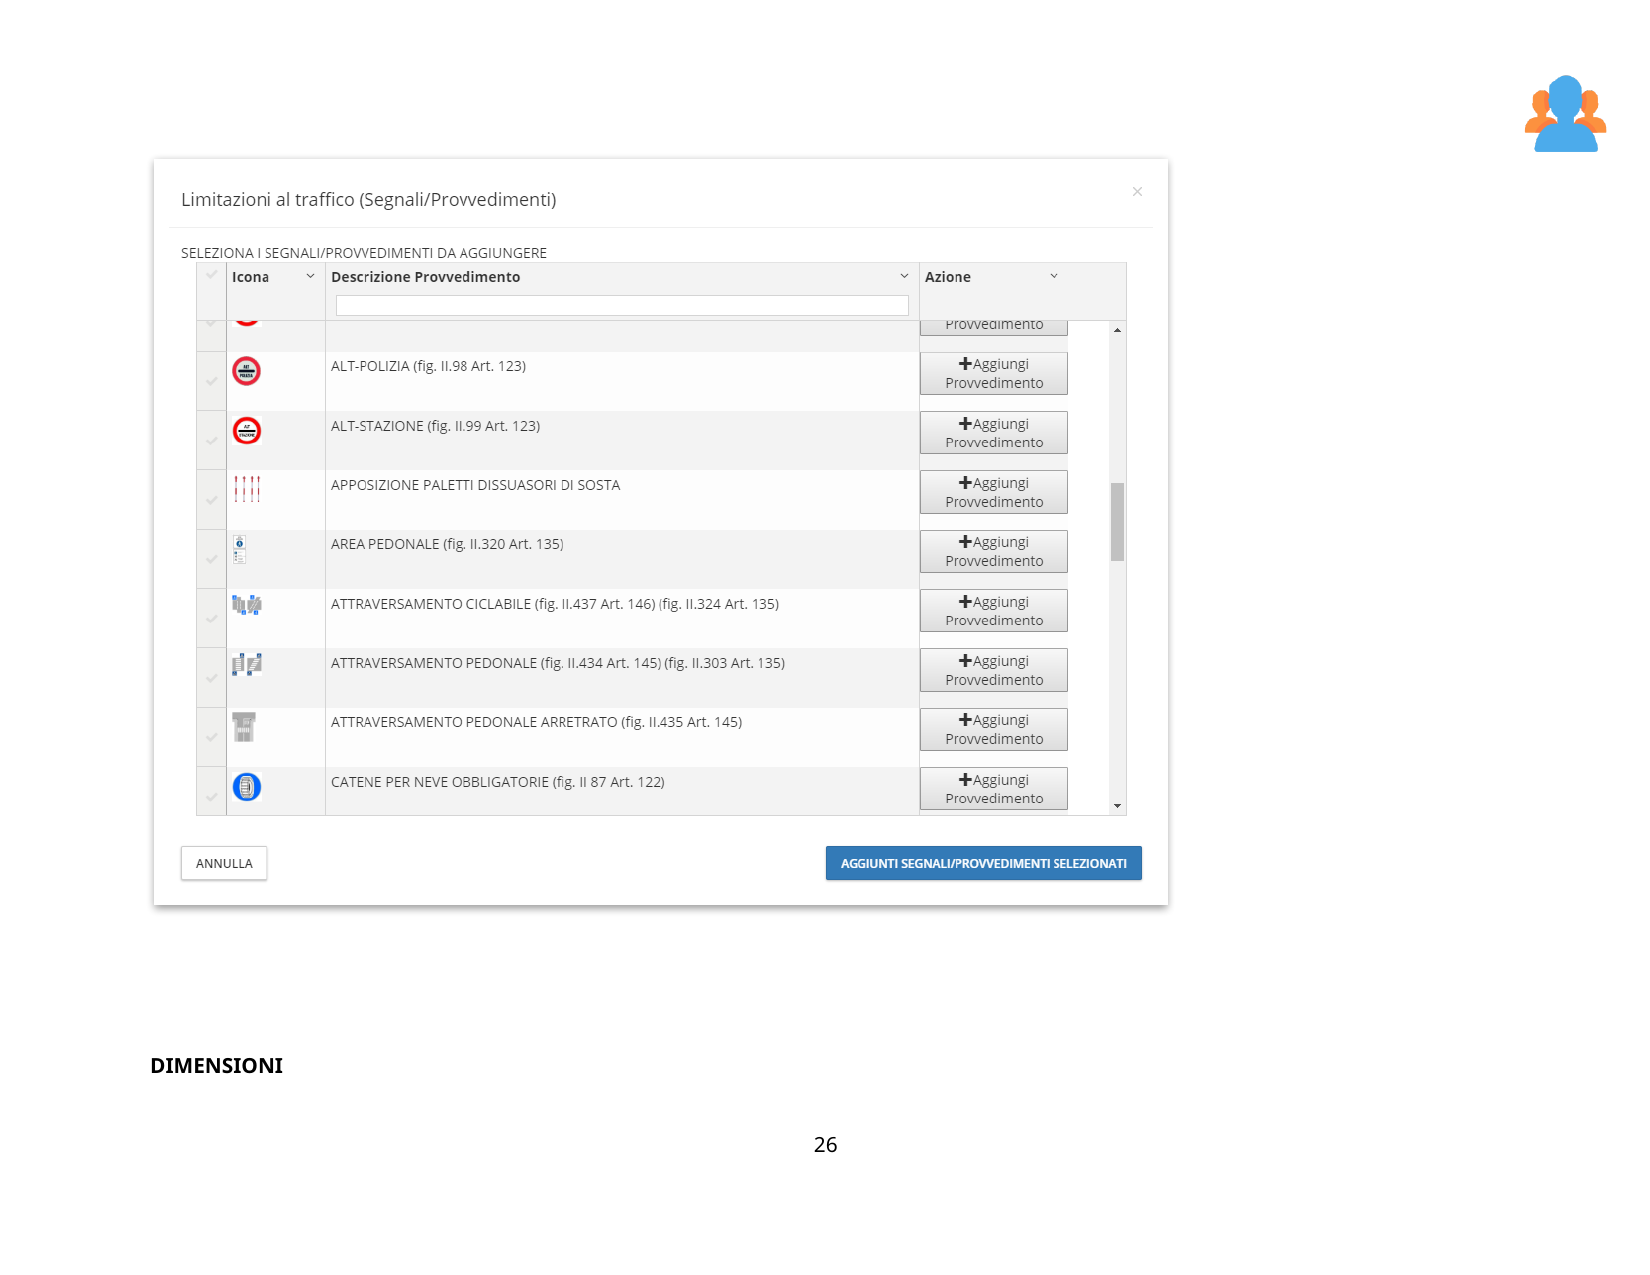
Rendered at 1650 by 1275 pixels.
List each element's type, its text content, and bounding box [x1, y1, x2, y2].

picture [1524, 72, 1607, 155]
picture [169, 173, 1153, 891]
text DIMENSIONI [150, 1051, 1506, 1080]
